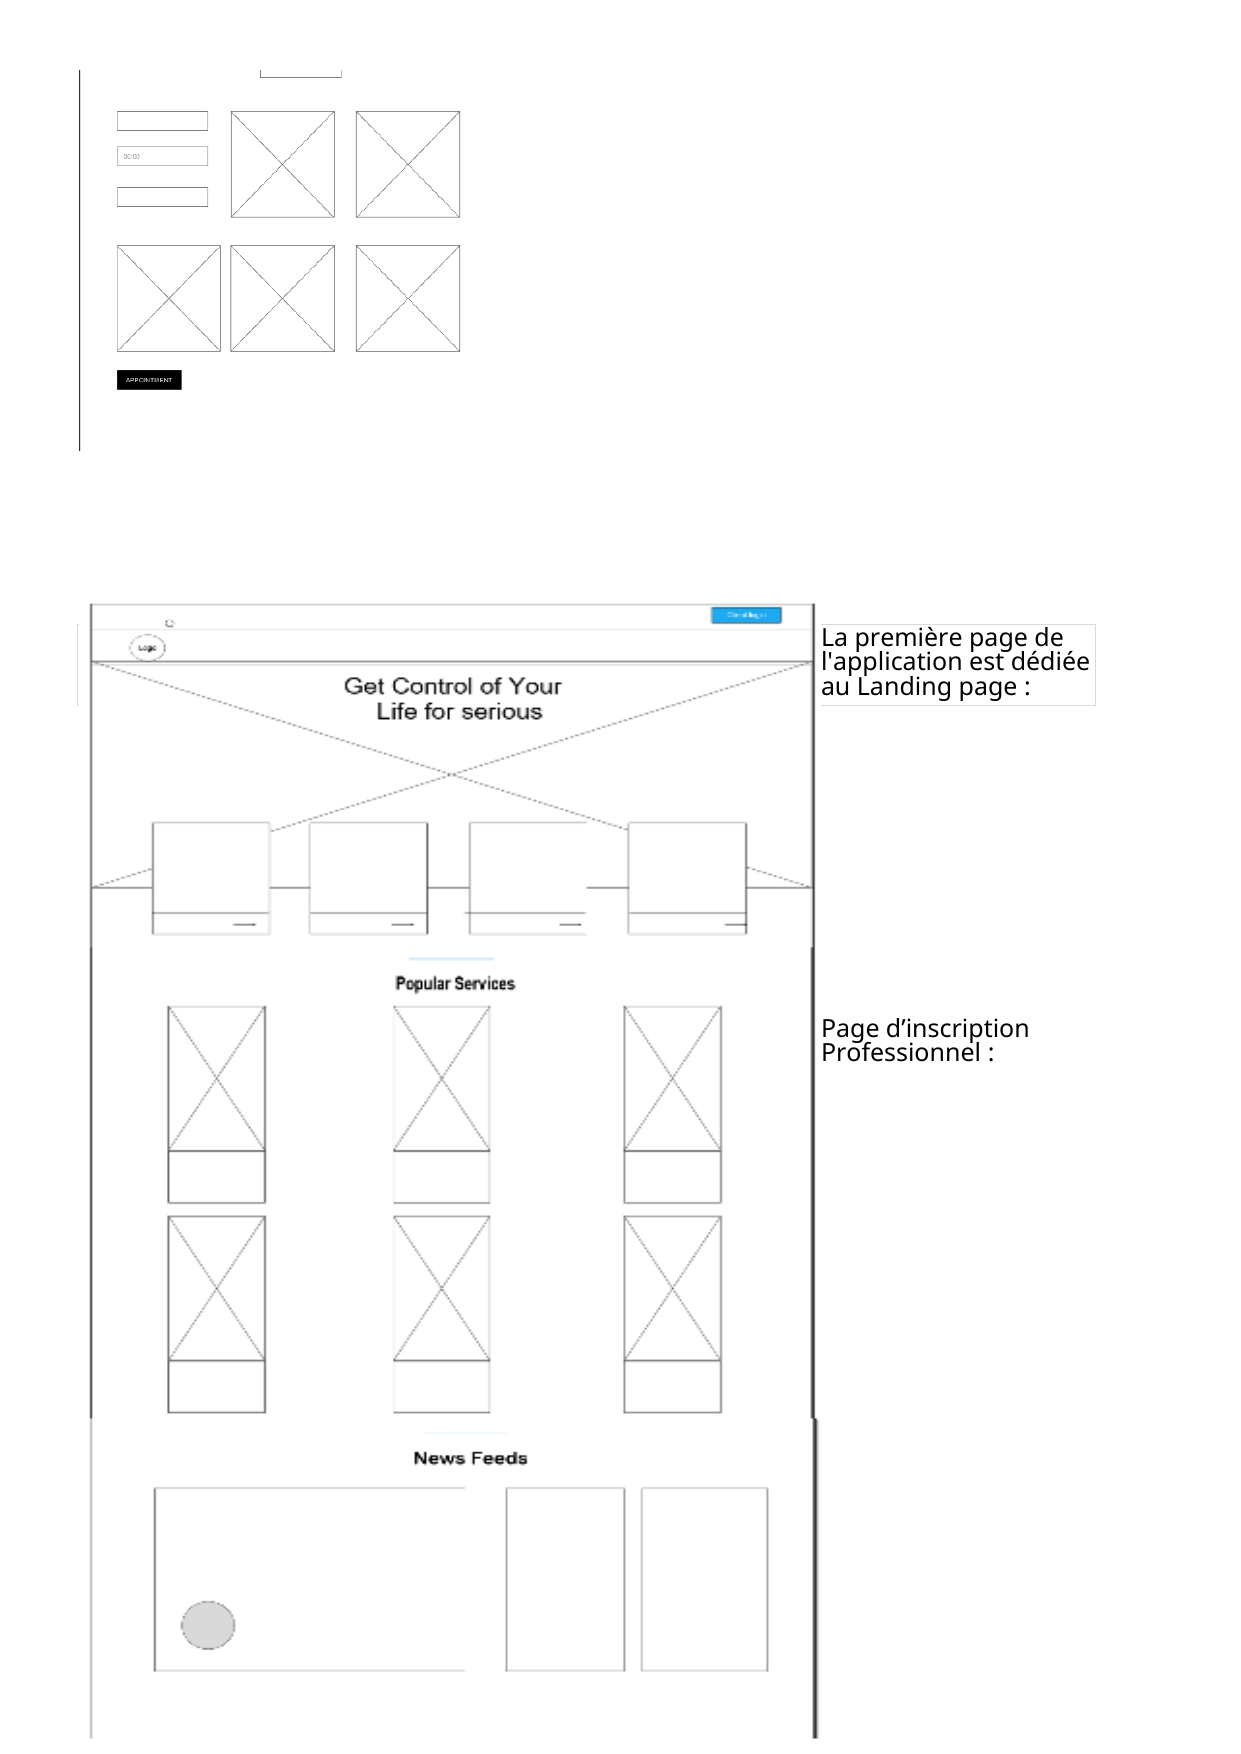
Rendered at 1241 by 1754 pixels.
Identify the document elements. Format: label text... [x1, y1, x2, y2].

picture [79, 70, 521, 451]
picture [79, 594, 821, 1754]
text La première page de l'application est dédiée au Landing page : [821, 625, 1095, 705]
text Page d’inscription Professionnel : [821, 1017, 1093, 1069]
